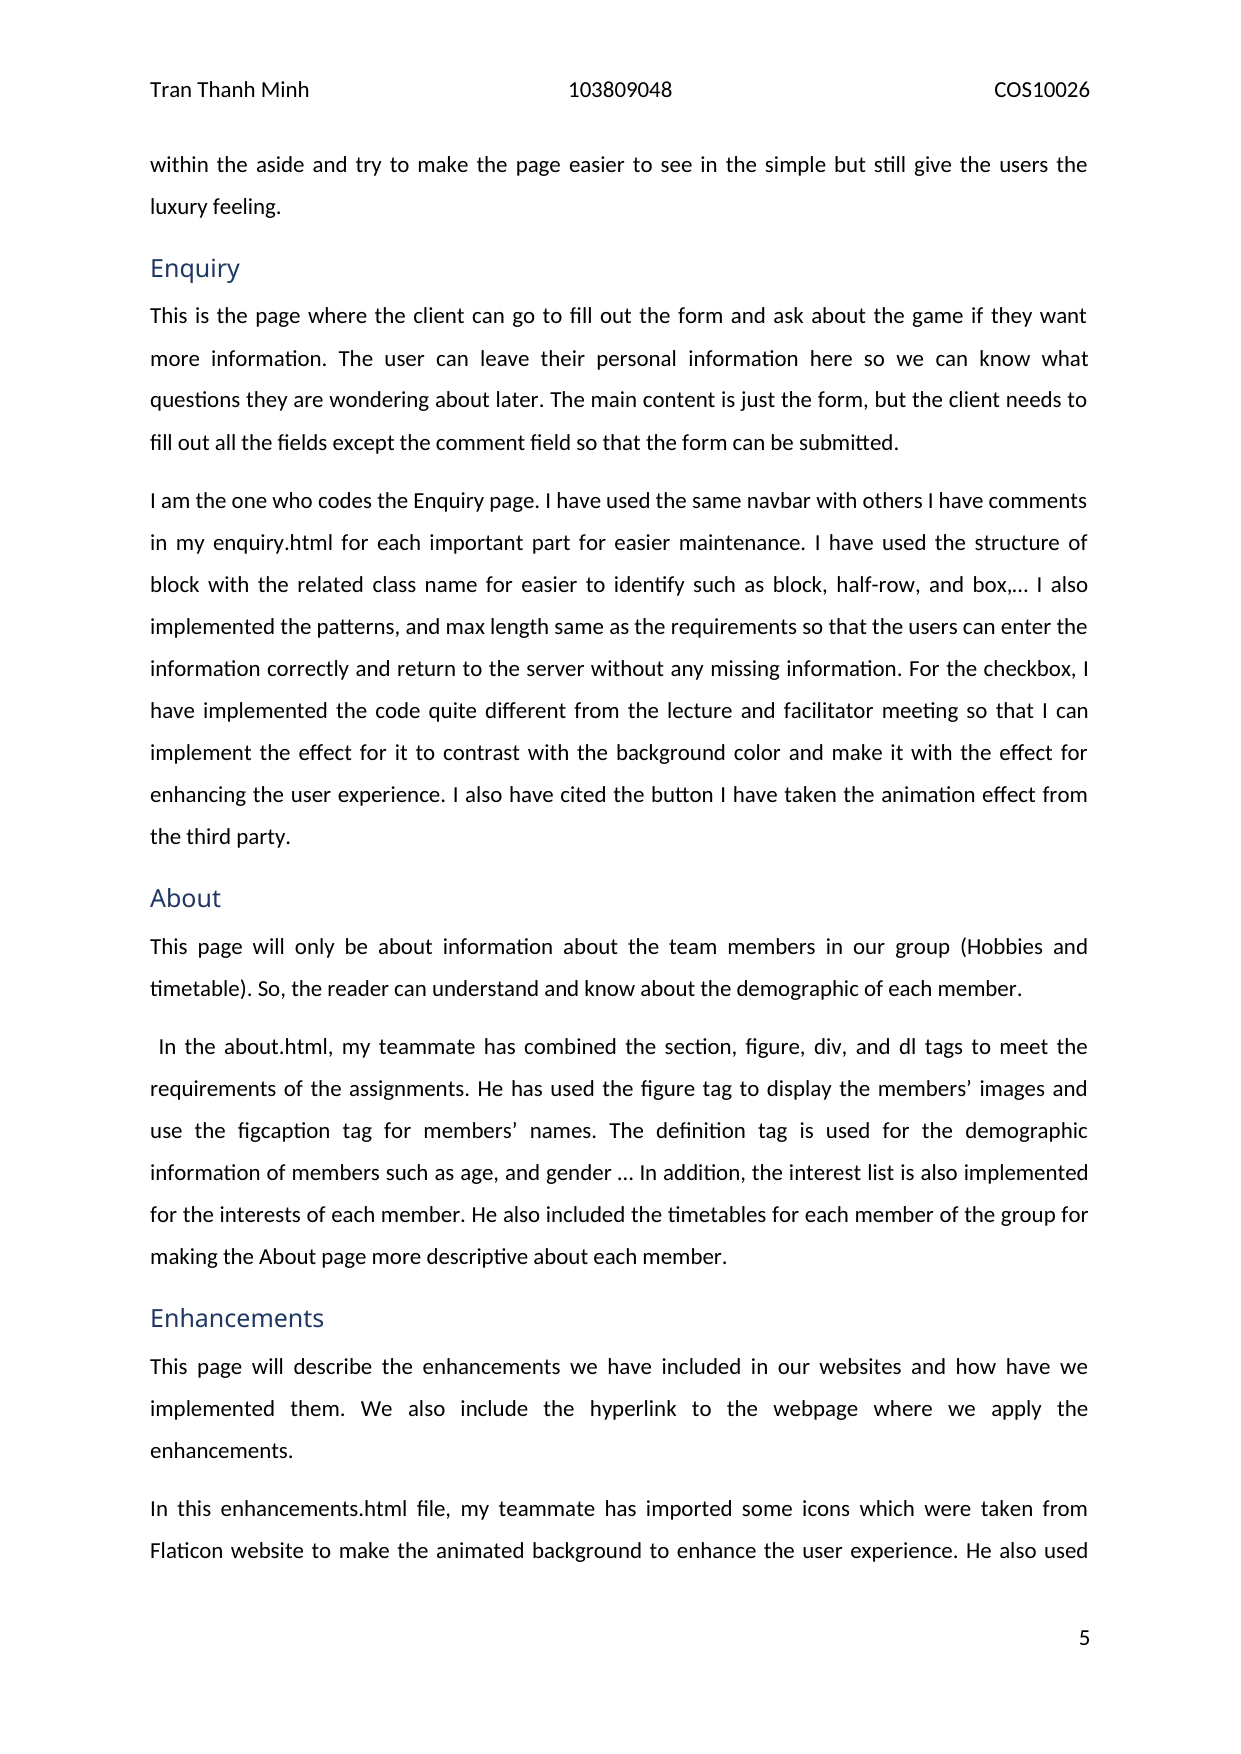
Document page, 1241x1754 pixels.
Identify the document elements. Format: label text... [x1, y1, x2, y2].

subtitle Enhancements [150, 1301, 1090, 1335]
text This page will only be about information about the team members in our group (Hobbies and timetable). So, the reader can understand and know about the demographic of each member. [150, 932, 1090, 1002]
text In the about.html, my teammate has combined the section, figure, div, and dl tags to meet the requirements of the assignments. He has used the figure tag to display the members’ images and use the figcaption tag for members’ names. The definition tag is used for the demographic information of members such as age, and gender … In addition, the interest list is also implemented for the interests of each member. He also included the timetables for each member of the group for making the About page more descriptive about each member. [150, 1032, 1090, 1270]
subtitle Enquiry [150, 251, 1090, 285]
subtitle About [150, 881, 1090, 915]
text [150, 150, 1090, 220]
text I am the one who codes the Enquiry page. I have used the same navbar with others I have comments in my enquiry.html for each important part for easier maintenance. I have used the structure of block with the related class name for easier to identify such as block, half-row, and box,… I also implemented the patterns, and max length same as the requirements so that the users can enter the information correctly and return to the server without any missing information. For the checkbox, I have implemented the code quite different from the lecture and facilitator meeting so that I can implement the effect for it to contrast with the background color and make it with the effect for enhancing the user experience. I also have cited the button I have taken the animation effect from the third party. [150, 486, 1090, 850]
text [150, 1494, 1090, 1564]
text This is the page where the client can go to fill out the form and ask about the game if they want more information. The user can leave their personal information here so we can know what questions they are wondering about later. The main content is just the form, but the client needs to fill out all the fields except the comment field so that the form can be submitted. [150, 302, 1090, 456]
text This page will describe the enhancements we have included in our websites and how have we implemented them. We also include the hyperlink to the webpage where we apply the enhancements. [150, 1352, 1090, 1464]
